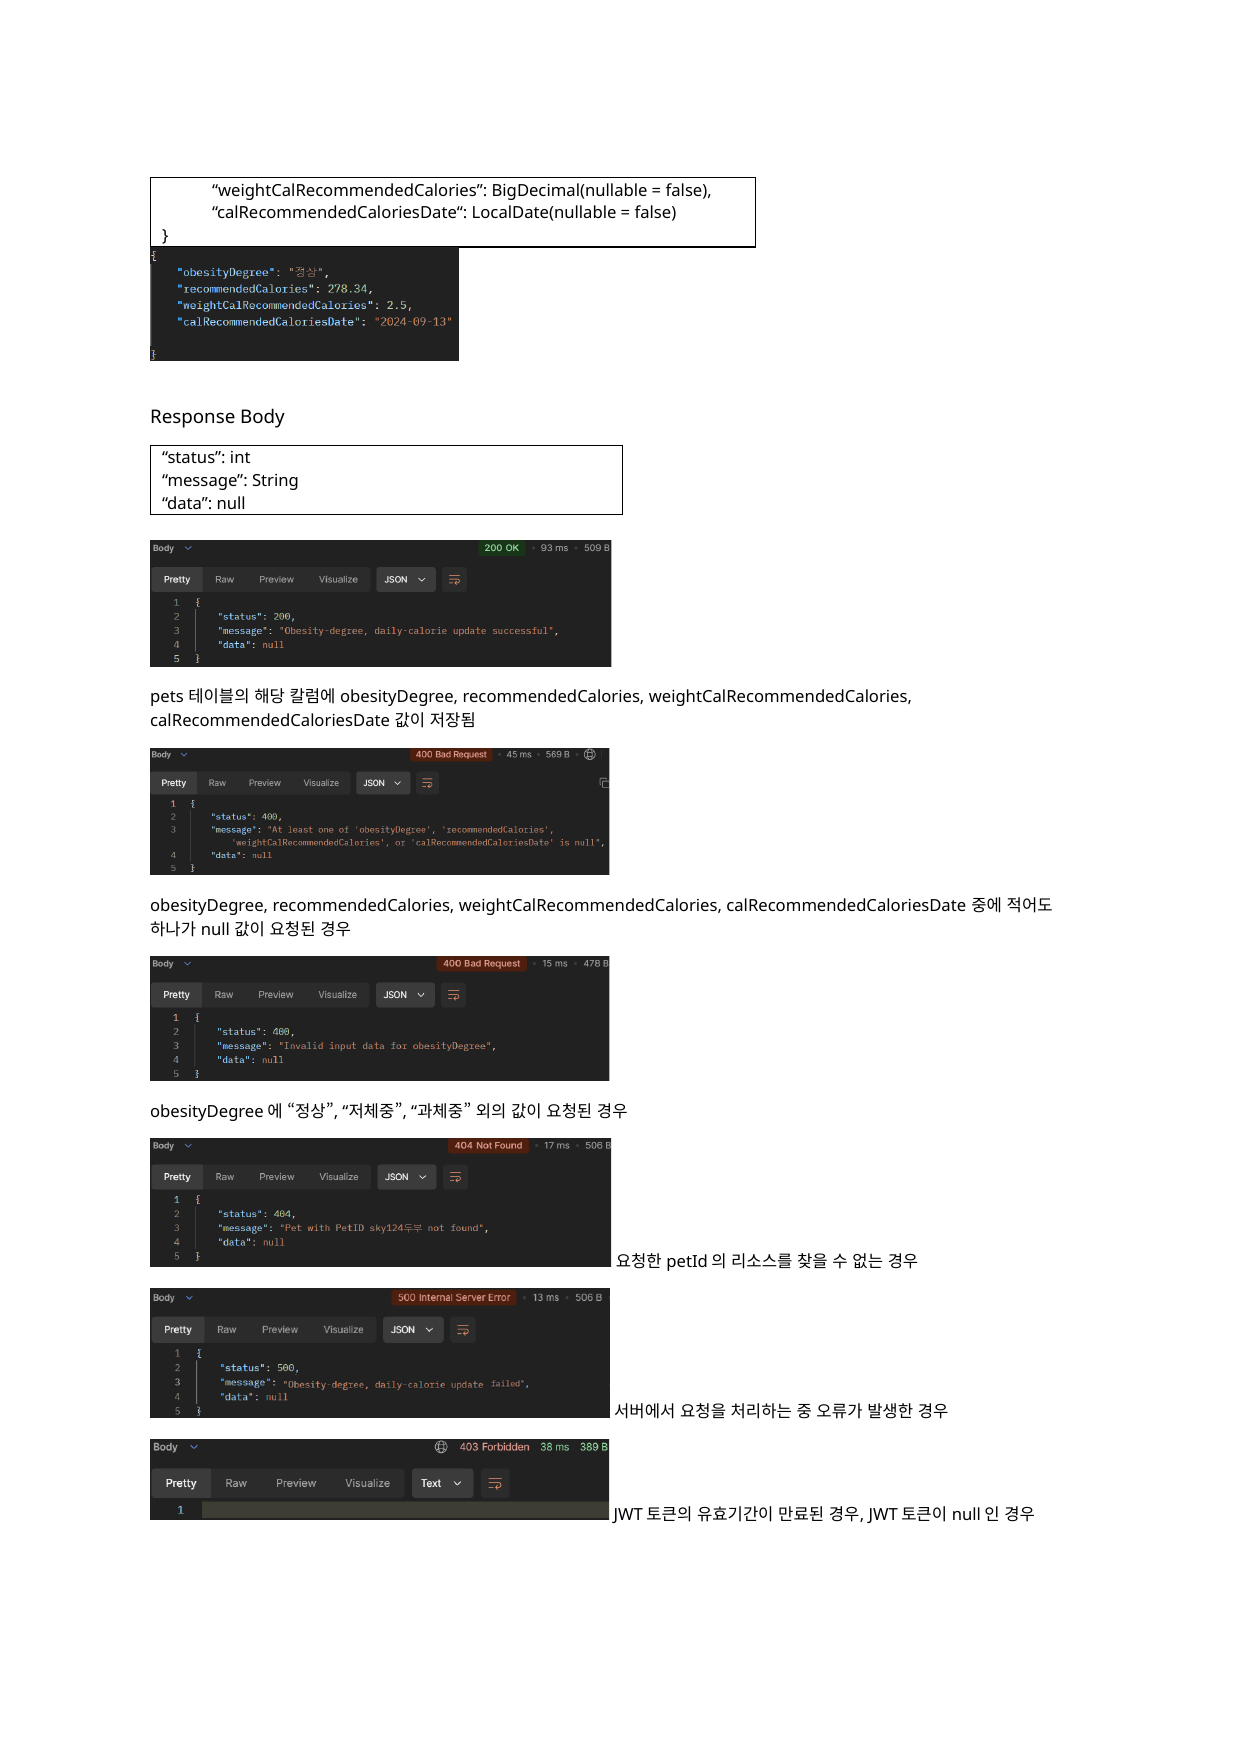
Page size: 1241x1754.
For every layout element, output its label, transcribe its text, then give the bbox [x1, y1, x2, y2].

picture [150, 1288, 610, 1418]
picture [150, 1439, 610, 1520]
picture [150, 1138, 612, 1267]
picture [150, 540, 612, 667]
text obesityDegree에 “정상”, “저체중”, “과체중” 외의 값이 요청된 경우 [150, 1098, 1090, 1122]
text pets 테이블의 해당 칼럼에 obesityDegree, recommendedCalories, weightCalRecommendedCalories, calRecommendedCaloriesDate 값이 저장됨 [150, 683, 1090, 732]
picture [150, 748, 610, 875]
table_header “status”: int “message”: String “data”: null [151, 446, 622, 514]
picture [150, 247, 459, 361]
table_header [151, 178, 755, 246]
picture [150, 956, 610, 1081]
text Response Body [150, 403, 1090, 428]
text obesityDegree, recommendedCalories, weightCalRecommendedCalories, calRecommendedCaloriesDate 중에 적어도 하나가 null 값이 요청된 경우 [150, 892, 1090, 940]
